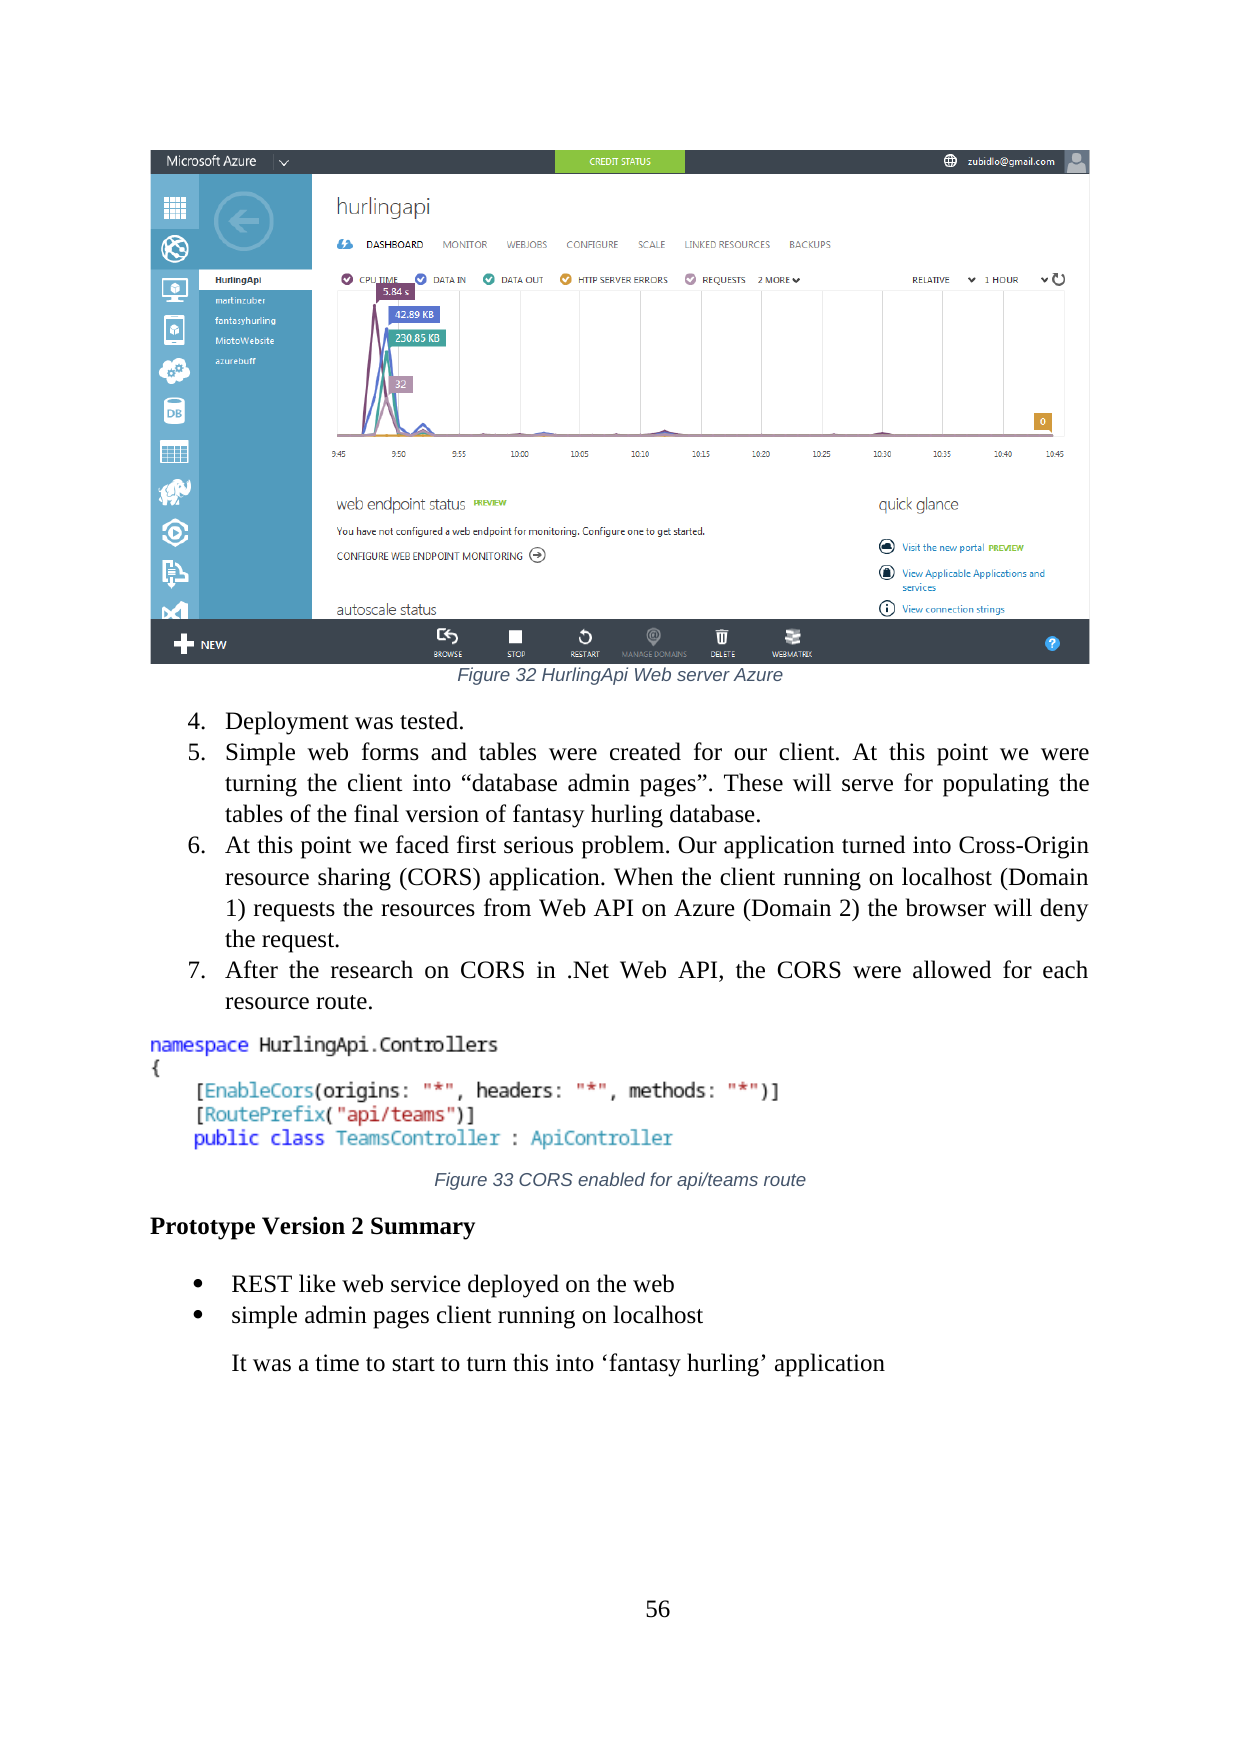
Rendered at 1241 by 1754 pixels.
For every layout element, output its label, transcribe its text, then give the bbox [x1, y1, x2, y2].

subtitle Prototype Version 2 Summary [150, 1211, 1090, 1240]
list After the research on CORS in .Net Web API, the CORS were allowed for each resource route. [187, 955, 1090, 1014]
list Simple web forms and tables were created for our client. At this point we were turning the client into “database admin pages”. These will serve for populating the tables of the final version of fantasy hurling database. [187, 737, 1090, 828]
list At this point we faced first serious problem. Our application turned into Cross-Origin resource sharing (CORS) application. When the client running on localhost (Domain 1) requests the resources from Web API on Azure (Domain 2) the browser will deny the request. [187, 831, 1090, 952]
list REST like web service deployed on the web [194, 1269, 1090, 1298]
text It was a time to start to turn this into ‘fantasy hurling’ application [150, 1348, 1090, 1376]
text Figure 33 CORS enabled for api/teams route [150, 1169, 1090, 1191]
list simple admin pages client running on localhost [194, 1300, 1090, 1329]
list Deployment was tested. [187, 706, 1090, 735]
picture [150, 150, 1090, 664]
text Figure 32 HurlingApi Web server Azure [150, 664, 1090, 686]
